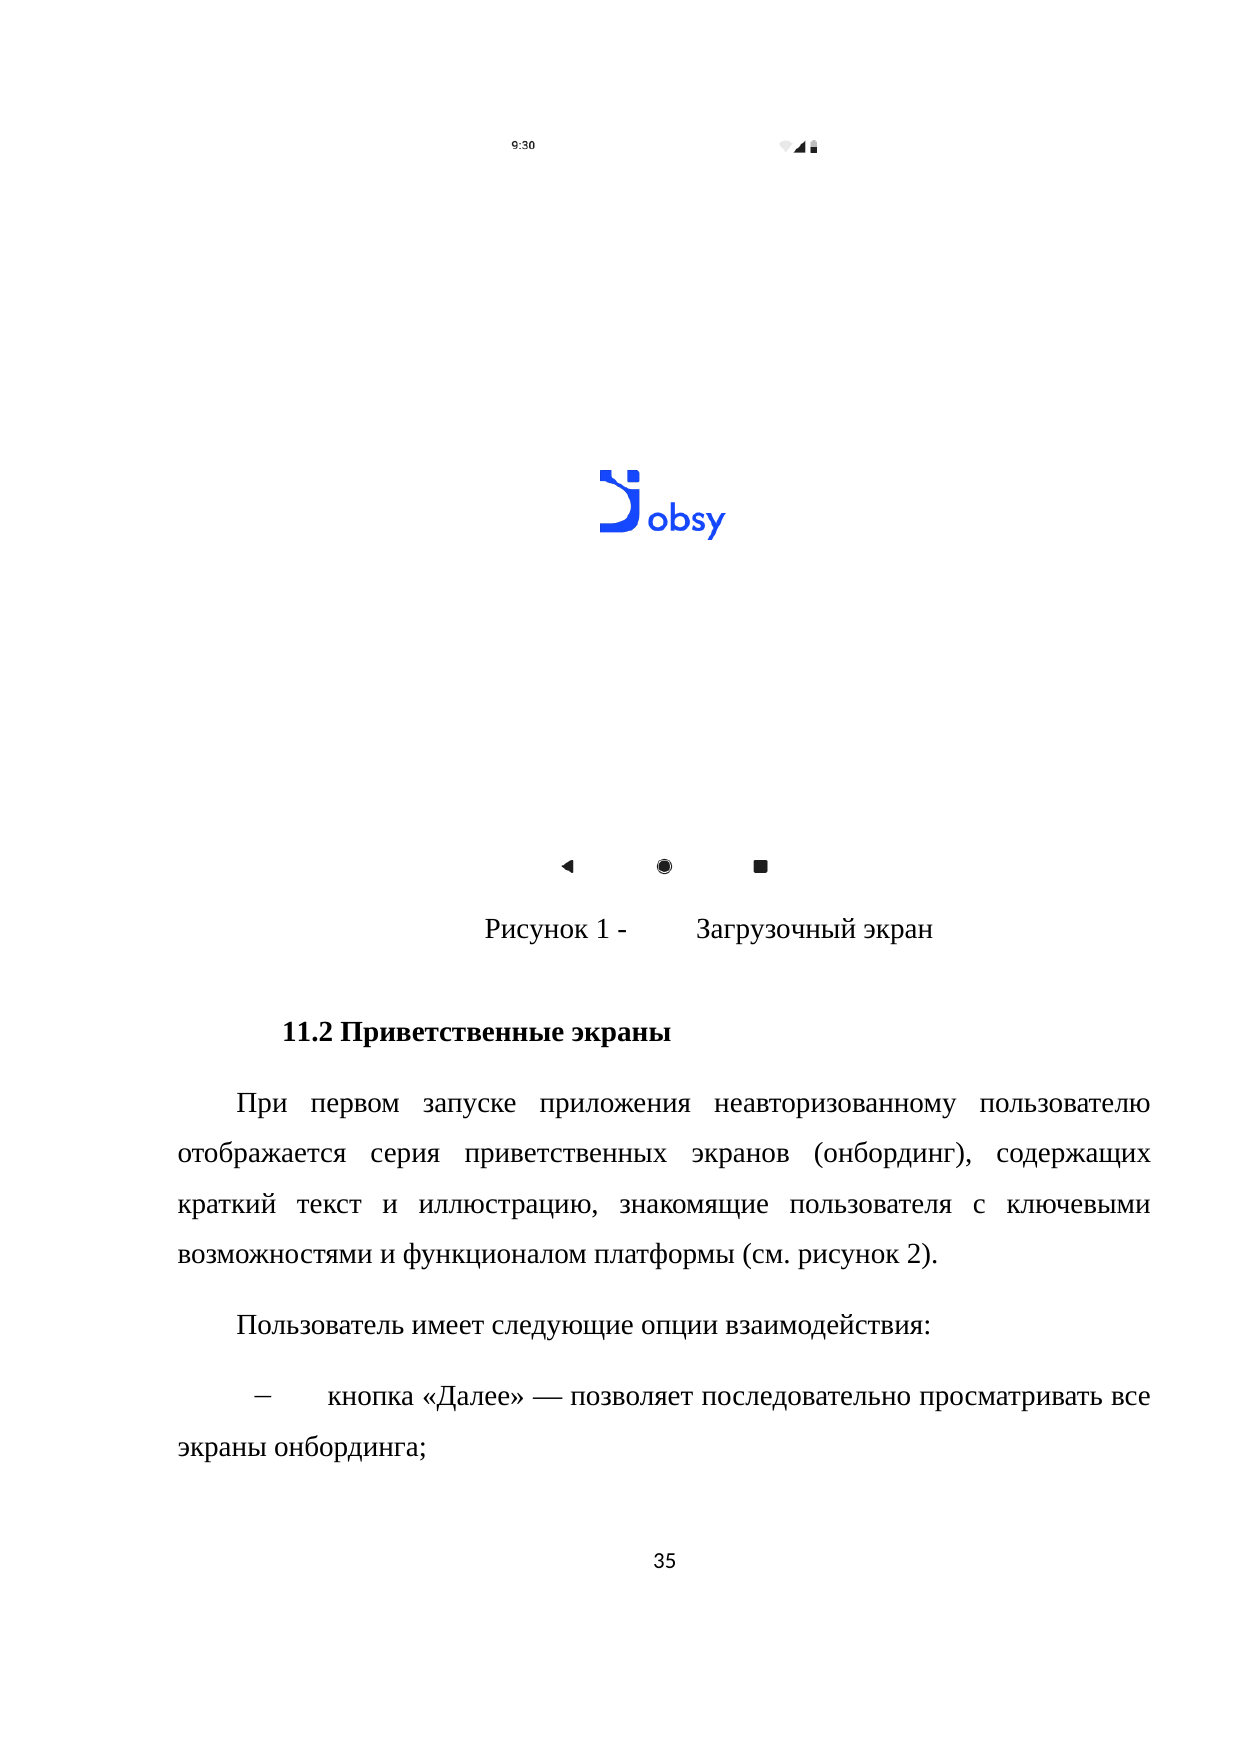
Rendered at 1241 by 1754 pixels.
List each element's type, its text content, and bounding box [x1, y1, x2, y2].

picture [492, 118, 837, 886]
text Пользователь имеет следующие опции взаимодействия: [177, 1307, 1152, 1341]
text Приветственные экраны [282, 1014, 1152, 1048]
text кнопка «Далее» — позволяет последовательно просматривать все экраны онбординга; [177, 1378, 1152, 1462]
text При первом запуске приложения неавторизованному пользователю отображается серия приветственных экранов (онбординг), содержащих краткий текст и иллюстрацию, знакомящие пользователя с ключевыми возможностями и функционалом платформы (см. рисунок 2). [177, 1085, 1152, 1270]
text Загрузочный экран [266, 911, 1152, 944]
